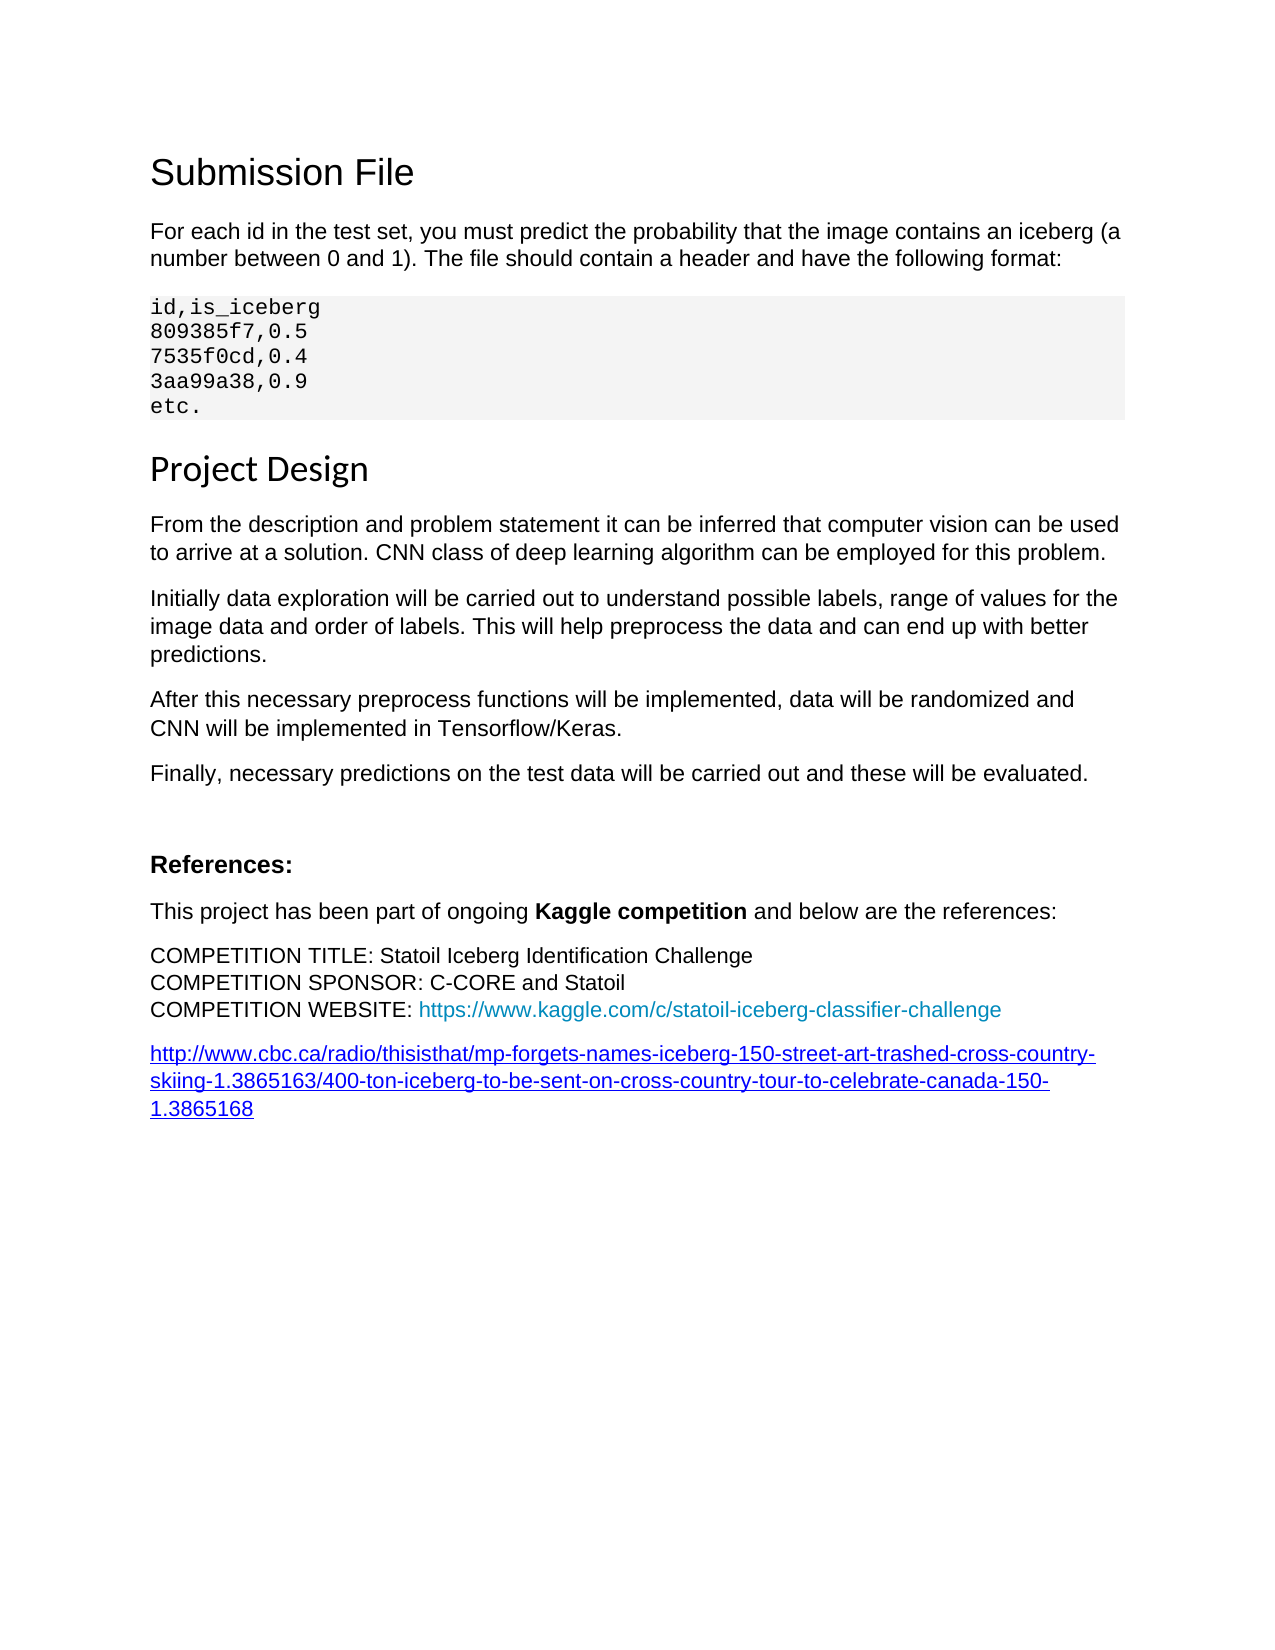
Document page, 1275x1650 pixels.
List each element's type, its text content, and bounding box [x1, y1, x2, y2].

text COMPETITION TITLE: Statoil Iceberg Identification Challenge COMPETITION SPONSOR: C-CORE and Statoil COMPETITION WEBSITE: https://www.kaggle.com/c/statoil-iceberg-classifier-challenge [150, 943, 1125, 1023]
text http://www.cbc.ca/radio/thisisthat/mp-forgets-names-iceberg-150-street-art-trashed-cross-country-skiing-1.3865163/400-ton-iceberg-to-be-sent-on-cross-country-tour-to-celebrate-canada-150-1.3865168 [150, 1041, 1125, 1121]
text For each id in the test set, you must predict the probability that the image contains an iceberg (a number between 0 and 1). The file should contain a header and have the following format: [150, 218, 1125, 271]
text From the description and problem statement it can be inferred that computer vision can be used to arrive at a solution. CNN class of deep learning algorithm can be employed for this problem. [150, 511, 1125, 566]
text This project has been part of ongoing Kaggle competition and below are the references: [150, 898, 1125, 924]
text Submission File [150, 150, 1125, 193]
text References: [150, 850, 1125, 879]
text After this necessary preprocess functions will be implemented, data will be randomized and CNN will be implemented in Tensorflow/Keras. [150, 686, 1125, 741]
text Finally, necessary predictions on the test data will be carried out and these will be evaluated. [150, 760, 1125, 786]
text id,is_iceberg 809385f7,0.5 7535f0cd,0.4 3aa99a38,0.9 etc. [150, 296, 1125, 420]
text Initially data exploration will be carried out to understand possible labels, range of values for the image data and order of labels. This will help preprocess the data and can end up with better predictions. [150, 584, 1125, 668]
text Project Design [150, 445, 1125, 491]
